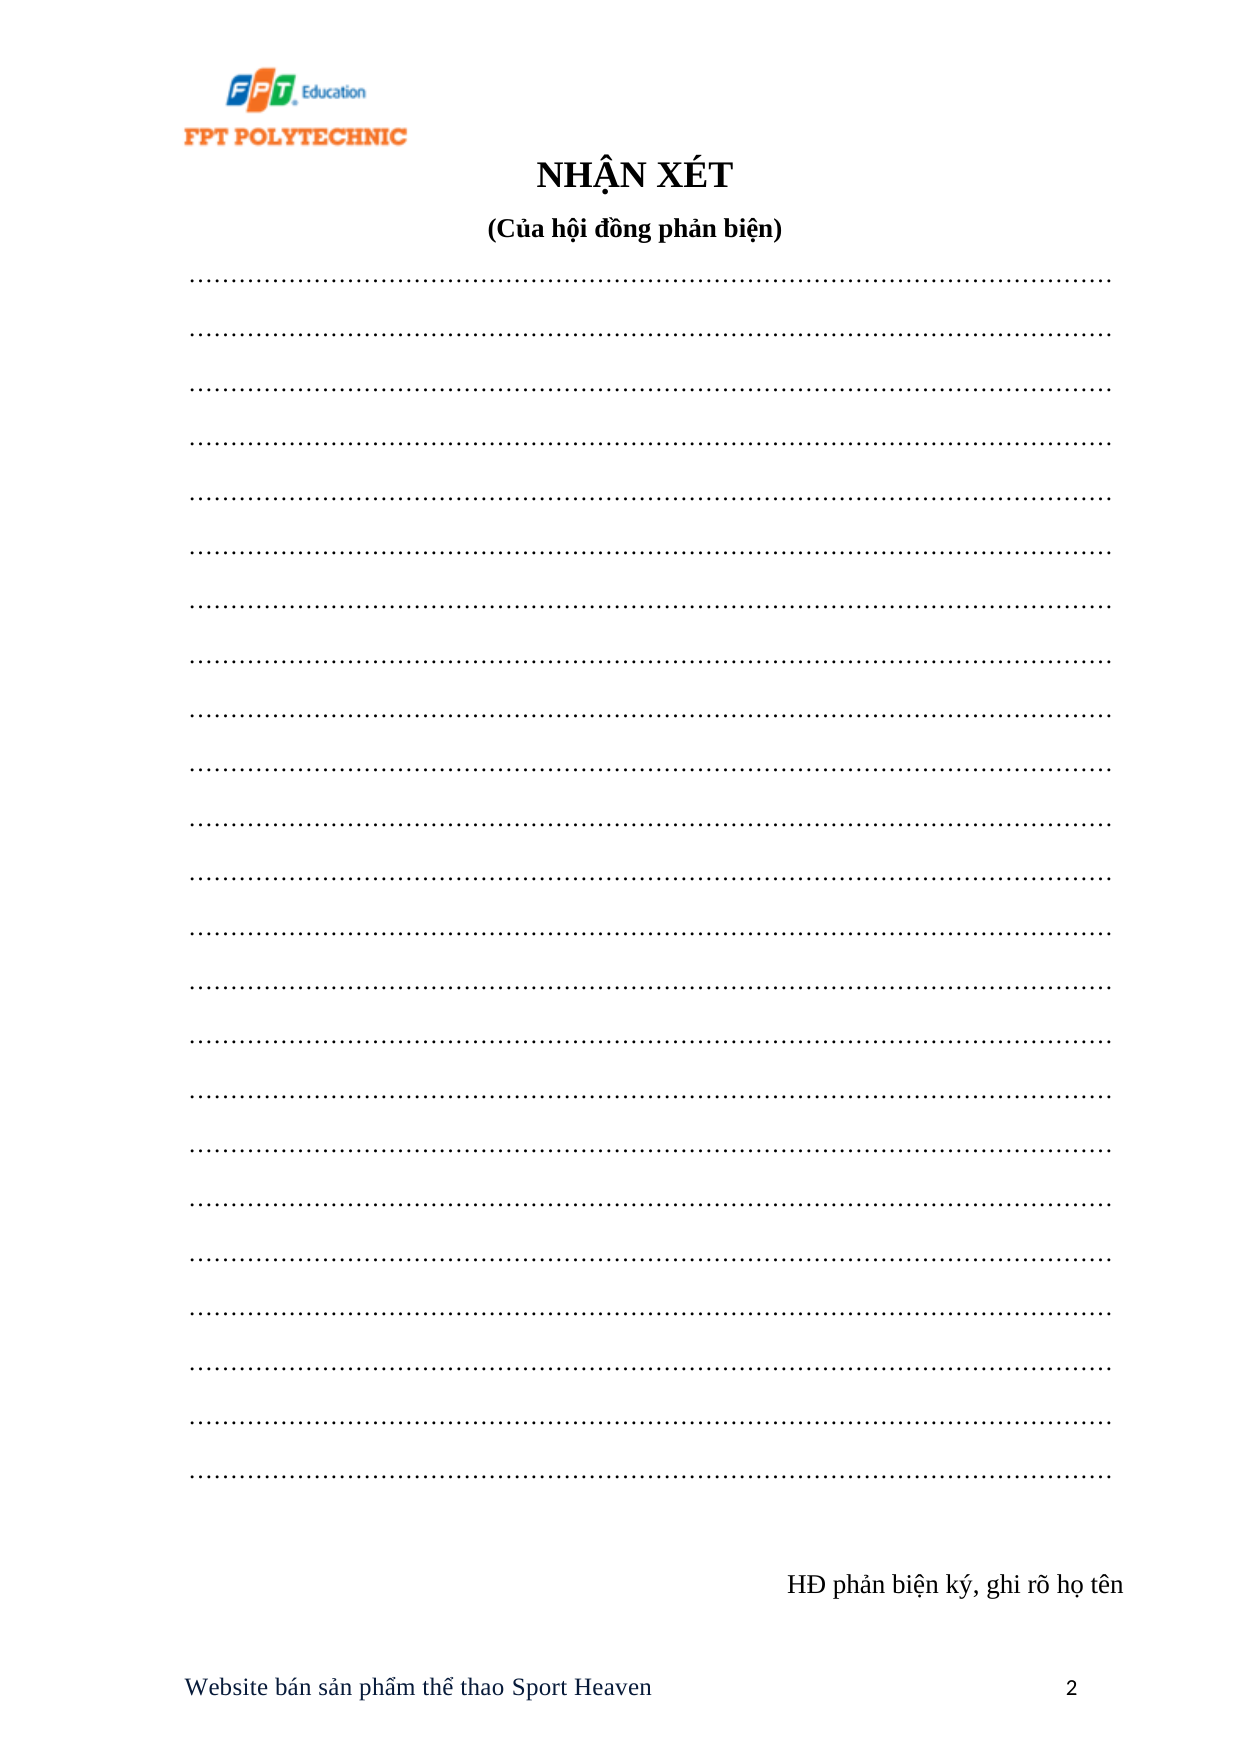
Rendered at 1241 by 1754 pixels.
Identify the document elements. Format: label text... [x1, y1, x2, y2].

text ………………………………………………………………………………………………… [188, 531, 1122, 560]
text ………………………………………………………………………………………………… [188, 857, 1122, 886]
text ………………………………………………………………………………………………… [188, 585, 1122, 614]
text ………………………………………………………………………………………………… [188, 1020, 1122, 1049]
text ………………………………………………………………………………………………… [188, 803, 1122, 832]
text ………………………………………………………………………………………………… [188, 368, 1122, 397]
text ………………………………………………………………………………………………… [188, 422, 1122, 451]
text (Của hội đồng phản biện) [177, 212, 1092, 244]
text ………………………………………………………………………………………………… [188, 1455, 1122, 1484]
text ………………………………………………………………………………………………… [188, 1292, 1122, 1321]
text ………………………………………………………………………………………………… [188, 912, 1122, 940]
text ………………………………………………………………………………………………… [188, 640, 1122, 668]
text ………………………………………………………………………………………………… [188, 1183, 1122, 1212]
text ………………………………………………………………………………………………… [188, 313, 1122, 342]
text ………………………………………………………………………………………………… [188, 1347, 1122, 1375]
text ………………………………………………………………………………………………… [188, 748, 1122, 777]
text NHẬN XÉT [177, 153, 1092, 196]
text ………………………………………………………………………………………………… [188, 1238, 1122, 1267]
text ………………………………………………………………………………………………… [188, 477, 1122, 505]
picture [177, 62, 415, 153]
text ………………………………………………………………………………………………… [188, 1075, 1122, 1103]
text ………………………………………………………………………………………………… [188, 694, 1122, 723]
text ………………………………………………………………………………………………… [188, 259, 1122, 288]
text ………………………………………………………………………………………………… [188, 1129, 1122, 1158]
text HĐ phản biện ký, ghi rõ họ tên [177, 1568, 1124, 1599]
text ………………………………………………………………………………………………… [188, 1401, 1122, 1430]
text ………………………………………………………………………………………………… [188, 966, 1122, 995]
